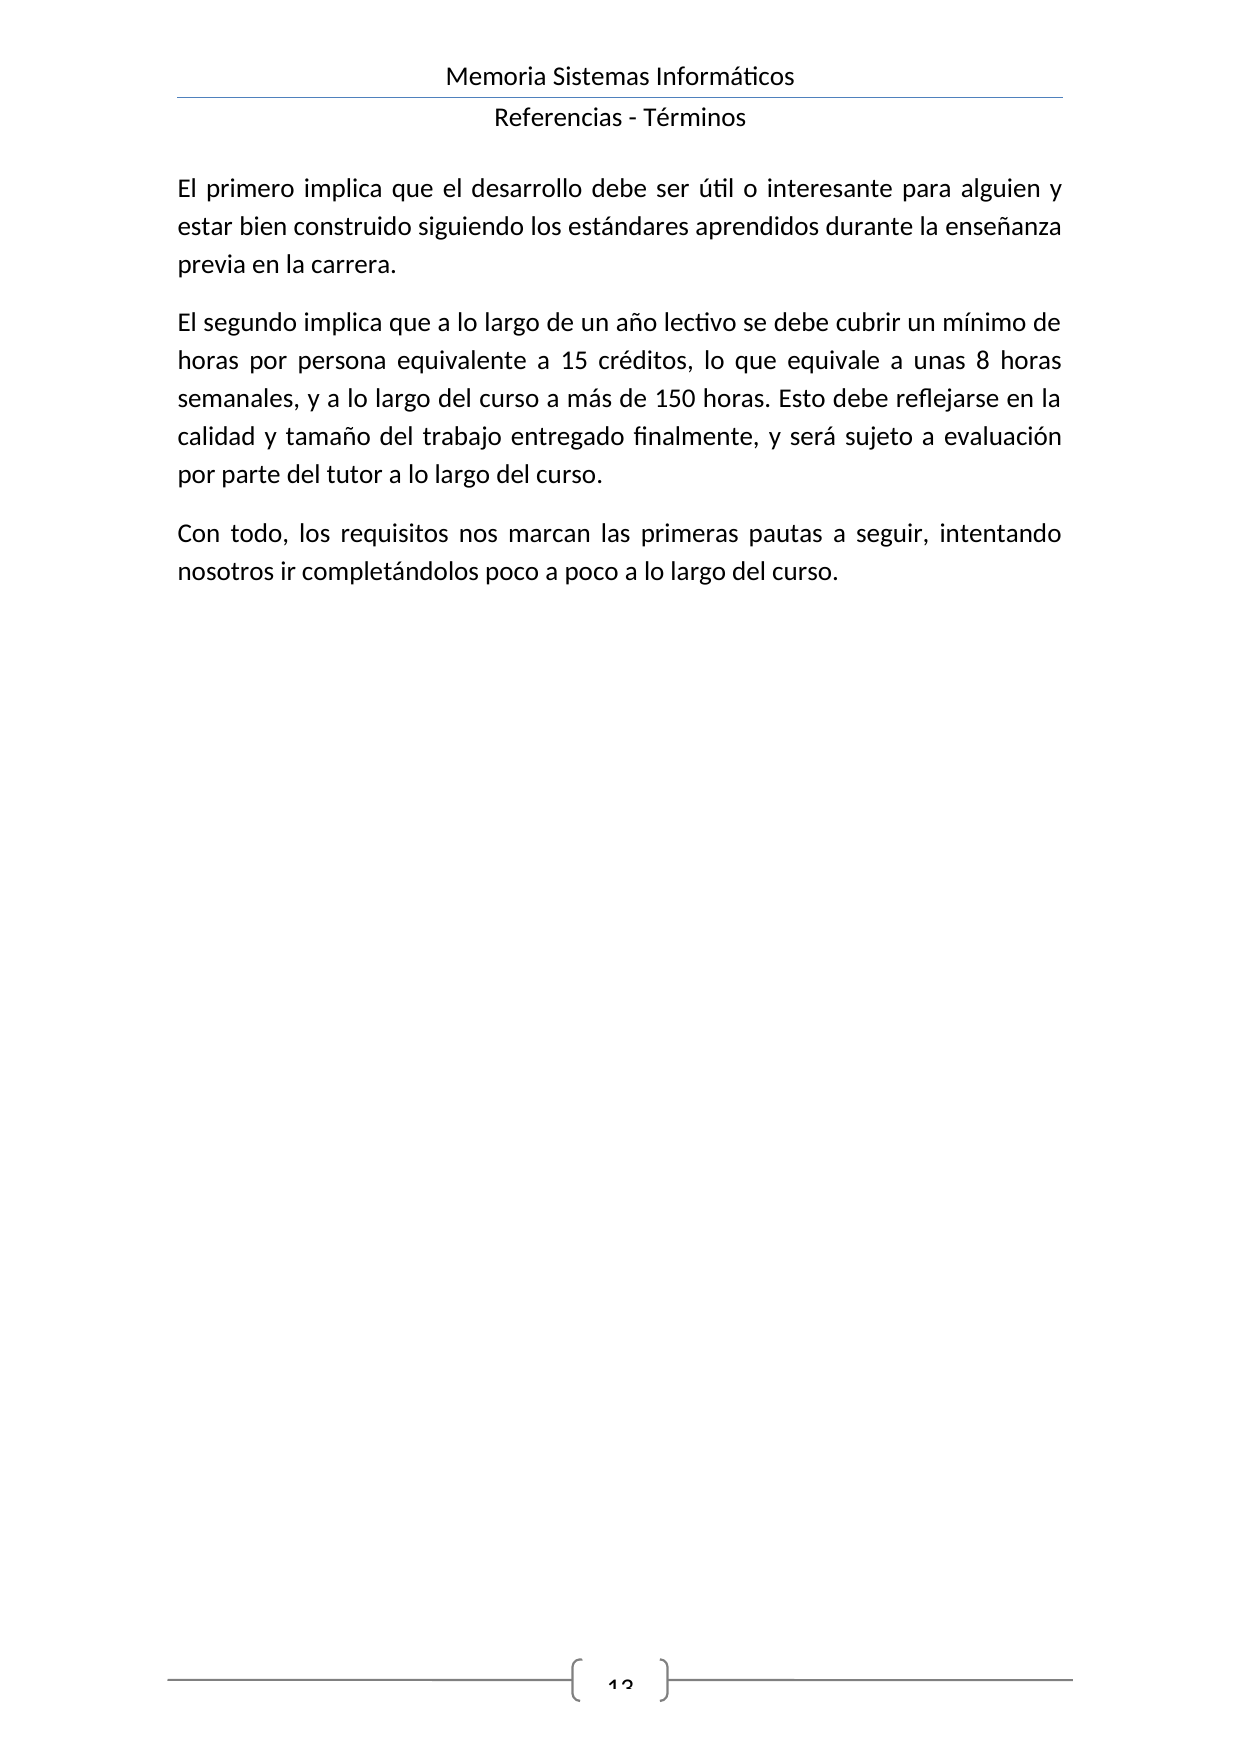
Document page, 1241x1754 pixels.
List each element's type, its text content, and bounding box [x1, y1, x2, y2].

text El segundo implica que a lo largo de un año lectivo se debe cubrir un mínimo de horas por persona equivalente a 15 créditos, lo que equivale a unas 8 horas semanales, y a lo largo del curso a más de 150 horas. Esto debe reflejarse en la calidad y tamaño del trabajo entregado finalmente, y será sujeto a evaluación por parte del tutor a lo largo del curso. [177, 306, 1063, 490]
text Con todo, los requisitos nos marcan las primeras pautas a seguir, intentando nosotros ir completándolos poco a poco a lo largo del curso. [177, 516, 1063, 587]
text El primero implica que el desarrollo debe ser útil o interesante para alguien y estar bien construido siguiendo los estándares aprendidos durante la enseñanza previa en la carrera. [177, 171, 1063, 280]
